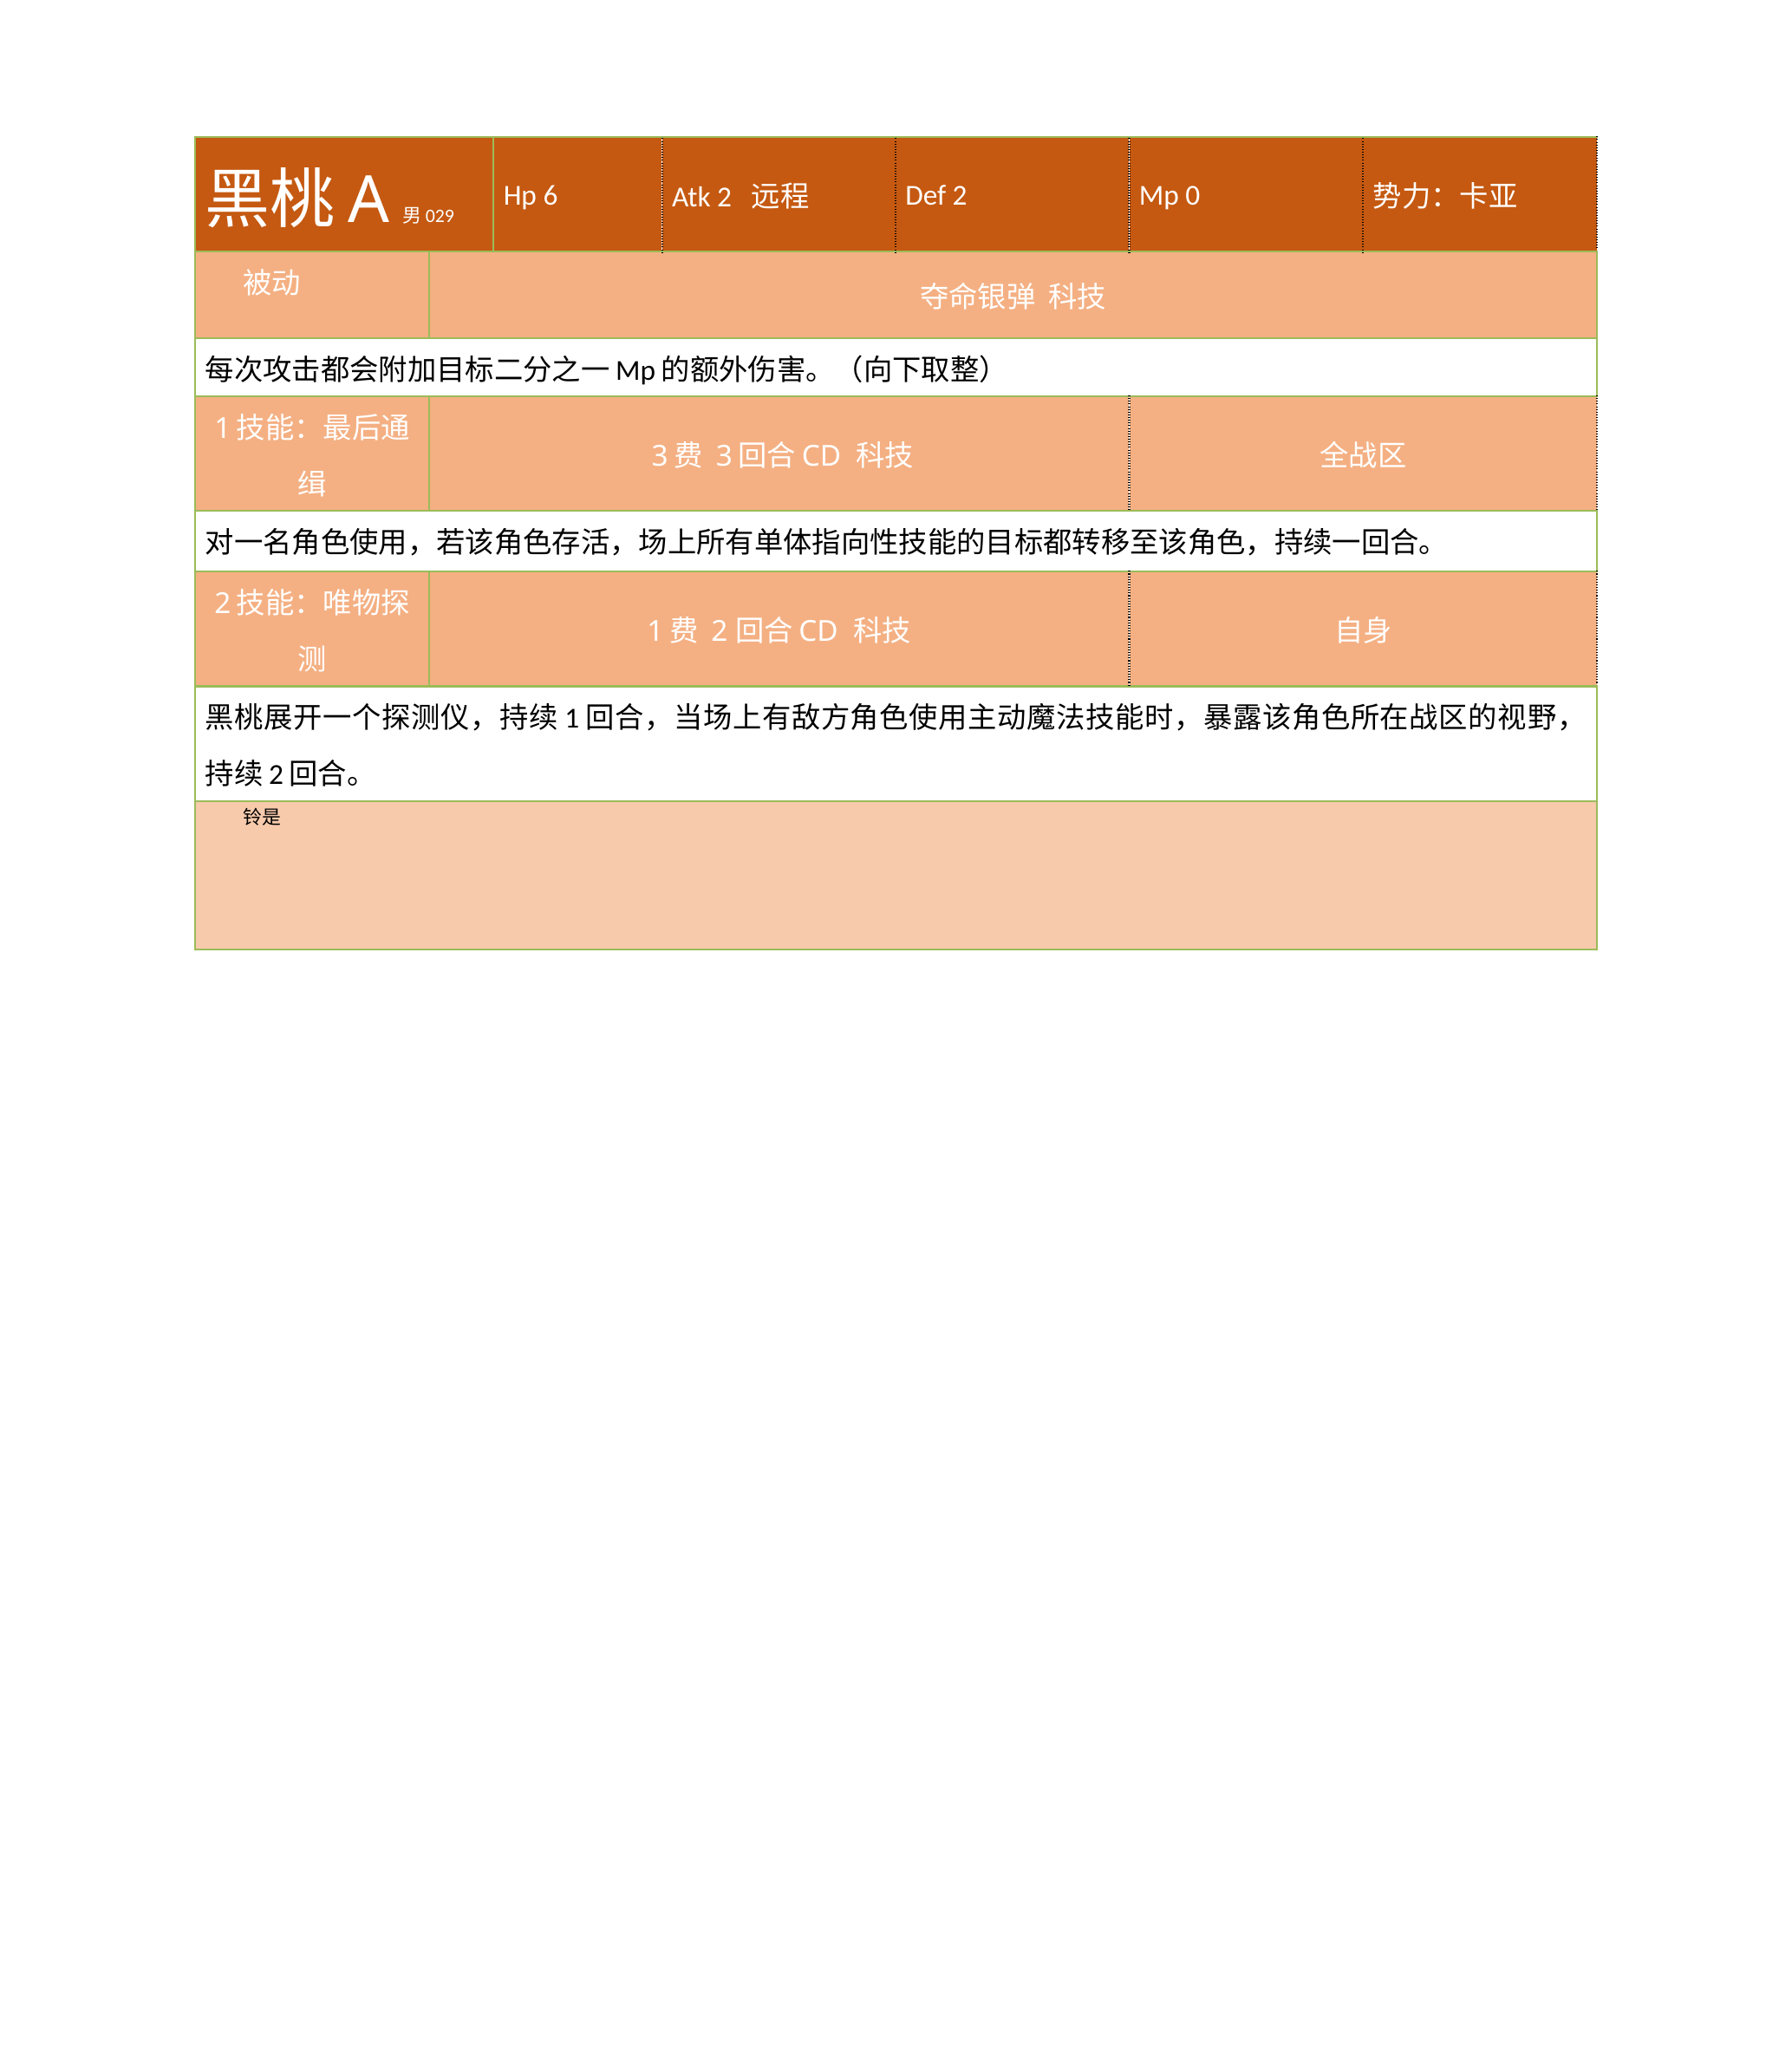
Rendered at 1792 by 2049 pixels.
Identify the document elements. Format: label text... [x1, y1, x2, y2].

table_header Def 2 [896, 138, 1129, 251]
table_cell 自身 [1130, 572, 1597, 685]
table_header Hp 6 [494, 138, 661, 251]
table_cell 2技能：唯物探测 [196, 572, 428, 685]
table_cell 全战区 [1130, 397, 1597, 510]
table_cell 3费 3回合CD 科技 [430, 397, 1129, 510]
table_header Mp 0 [1130, 138, 1363, 251]
table_cell 每次攻击都会附加目标二分之一Mp的额外伤害。（向下取整） [196, 339, 1596, 395]
table_header 黑桃A男029 [196, 138, 492, 251]
table_cell 1技能：最后通缉 [196, 397, 428, 510]
table_cell 黑桃展开一个探测仪，持续1回合，当场上有敌方角色使用主动魔法技能时，暴露该角色所在战区的视野，持续2回合。 [196, 688, 1596, 799]
table_header Atk 2 远程 [662, 138, 896, 251]
table_cell 夺命银弹 科技 [430, 252, 1596, 337]
table_cell 被动 [196, 252, 428, 337]
table_cell 对一名角色使用，若该角色存活，场上所有单体指向性技能的目标都转移至该角色，持续一回合。 [196, 512, 1596, 571]
table_cell 铃是 [196, 802, 1596, 949]
table_cell 1费 2 回合CD 科技 [430, 572, 1129, 685]
table_header 势力：卡亚 [1363, 138, 1597, 251]
